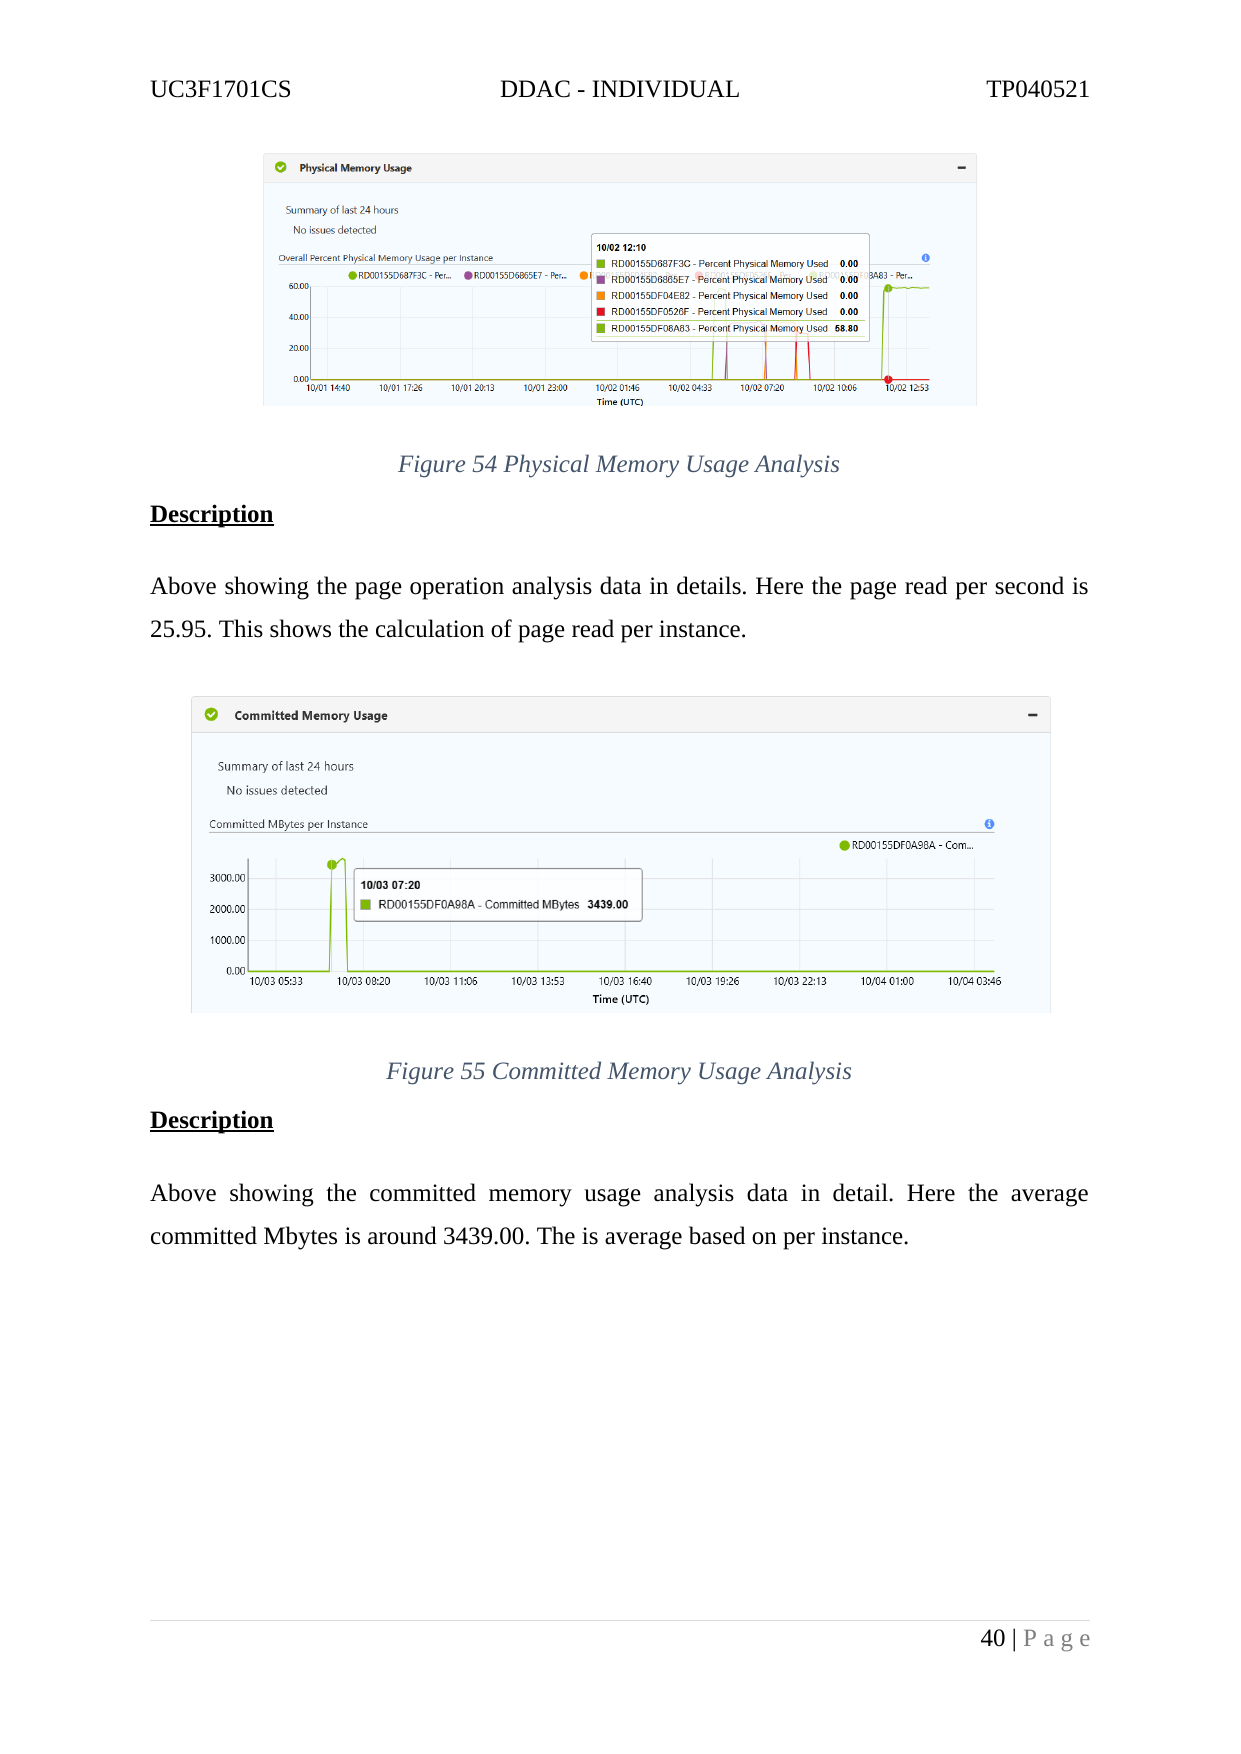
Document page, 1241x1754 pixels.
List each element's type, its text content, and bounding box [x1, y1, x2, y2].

text Above showing the page operation analysis data in details. Here the page read per second is 25.95. This shows the calculation of page read per instance. [150, 571, 1090, 643]
picture [257, 150, 983, 406]
text Above showing the committed memory usage analysis data in detail. Here the average committed Mbytes is around 3439.00. The is average based on per instance. [150, 1178, 1090, 1249]
text Description [150, 499, 1090, 528]
text Description [150, 1105, 1090, 1134]
picture [188, 686, 1053, 1013]
